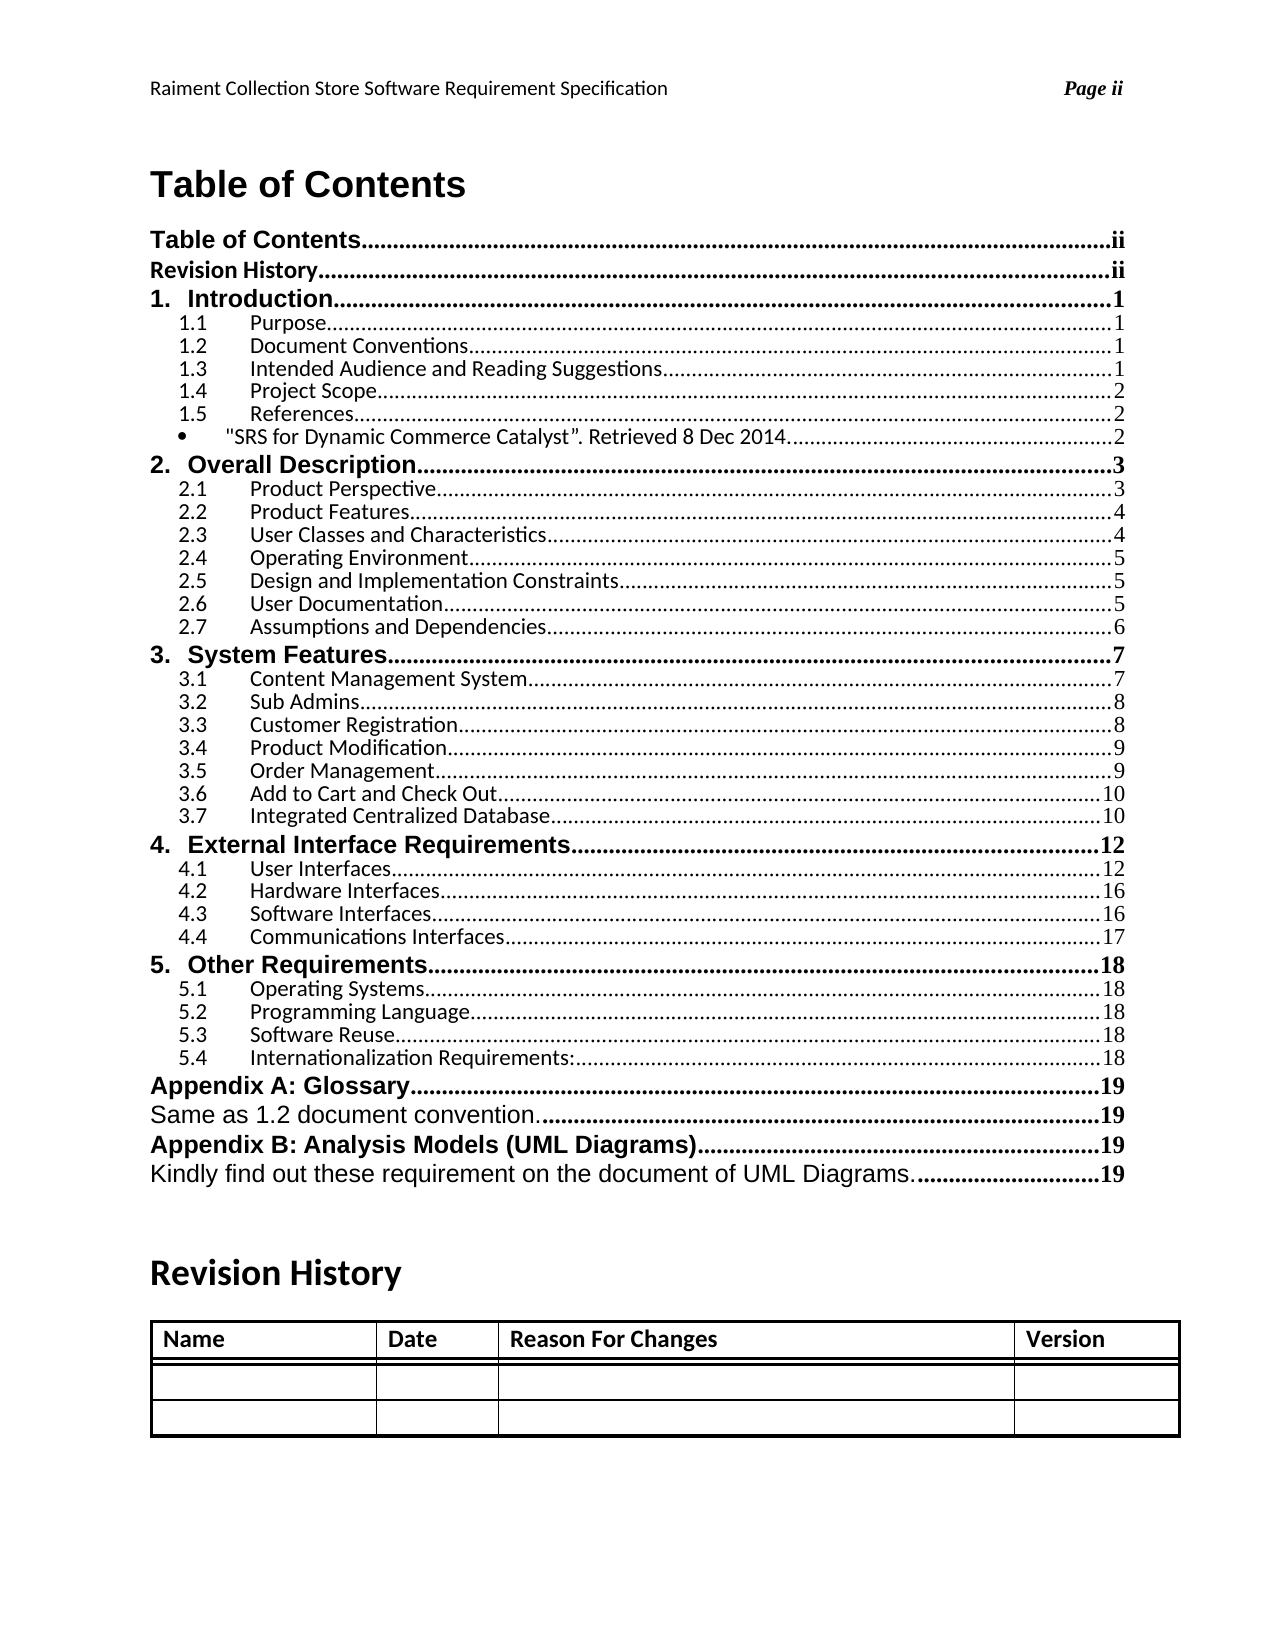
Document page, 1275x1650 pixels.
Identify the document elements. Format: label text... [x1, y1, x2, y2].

text 4.2 Hardware Interfaces 16 [178, 881, 1125, 903]
text 3.4 Product Modification 9 [178, 737, 1125, 760]
text Appendix A: Glossary 19 [150, 1076, 1125, 1099]
text Appendix B: Analysis Models (UML Diagrams) 19 [692, 1135, 1125, 1158]
text 3. System Features 7 [150, 645, 1125, 668]
text Revision History [150, 1249, 1125, 1295]
text 3.6 Add to Cart and Check Out 10 [178, 783, 1125, 806]
text 2.7 Assumptions and Dependencies 6 [178, 616, 1125, 639]
text 5.4 Internationalization Requirements: 18 [178, 1047, 1125, 1070]
text 3.3 Customer Registration 8 [178, 714, 1125, 737]
text Table of Contents [150, 162, 1125, 206]
text Appendix B: Analysis Models (UML Diagrams) 19 [510, 1135, 692, 1158]
table_cell [153, 1401, 376, 1434]
table_cell [377, 1401, 498, 1434]
text 4. External Interface Requirements 12 [150, 835, 1125, 858]
text  "SRS for Dynamic Commerce Catalyst”. Retrieved 8 Dec 2014. 2 [178, 426, 1125, 449]
table_header Reason For Changes [499, 1323, 1014, 1357]
text 4.3 Software Interfaces 16 [178, 903, 1125, 926]
text 2.6 User Documentation 5 [178, 593, 1125, 616]
text Appendix B: Analysis Models (UML Diagrams) 19 [150, 1135, 509, 1158]
text 1. Introduction 1 [150, 289, 1125, 312]
table_cell [499, 1366, 1014, 1399]
text 2.4 Operating Environment 5 [178, 547, 1125, 570]
text Same as 1.2 document convention. 19 [150, 1106, 1125, 1128]
text Revision History ii [150, 260, 1125, 283]
text 1.5 References 2 [178, 403, 1125, 426]
table_cell [1015, 1366, 1178, 1399]
text 2.1 Product Perspective 3 [178, 478, 1125, 501]
table_header Date [377, 1323, 498, 1357]
text 1.3 Intended Audience and Reading Suggestions 1 [178, 358, 1125, 381]
text Kindly find out these requirement on the document of UML Diagrams. 19 [150, 1164, 1125, 1187]
text 2. Overall Description 3 [150, 456, 1125, 478]
text Table of Contents ii [150, 231, 1125, 253]
text 5. Other Requirements 18 [150, 956, 1125, 978]
text 1.2 Document Conventions 1 [178, 335, 1125, 358]
text 3.1 Content Management System 7 [178, 668, 1125, 691]
text 1.4 Project Scope 2 [178, 381, 1125, 403]
text 3.7 Integrated Centralized Database 10 [178, 806, 1125, 828]
text 4.1 User Interfaces 12 [178, 858, 1125, 881]
table_header Version [1015, 1323, 1178, 1357]
text 2.2 Product Features 4 [178, 501, 1125, 524]
text 4.4 Communications Interfaces 17 [178, 926, 1125, 949]
table_header Name [153, 1323, 376, 1357]
text 3.5 Order Management 9 [178, 760, 1125, 783]
table_cell [499, 1401, 1014, 1434]
text 2.5 Design and Implementation Constraints 5 [178, 570, 1125, 593]
text 3.2 Sub Admins 8 [178, 691, 1125, 714]
table_cell [377, 1366, 498, 1399]
text 5.1 Operating Systems 18 [178, 978, 1125, 1001]
table_cell [153, 1366, 376, 1399]
text 5.2 Programming Language 18 [178, 1001, 1125, 1024]
text 2.3 User Classes and Characteristics 4 [178, 524, 1125, 547]
text 5.3 Software Reuse 18 [178, 1024, 1125, 1047]
table_cell [1015, 1401, 1178, 1434]
text 1.1 Purpose 1 [178, 312, 1125, 335]
